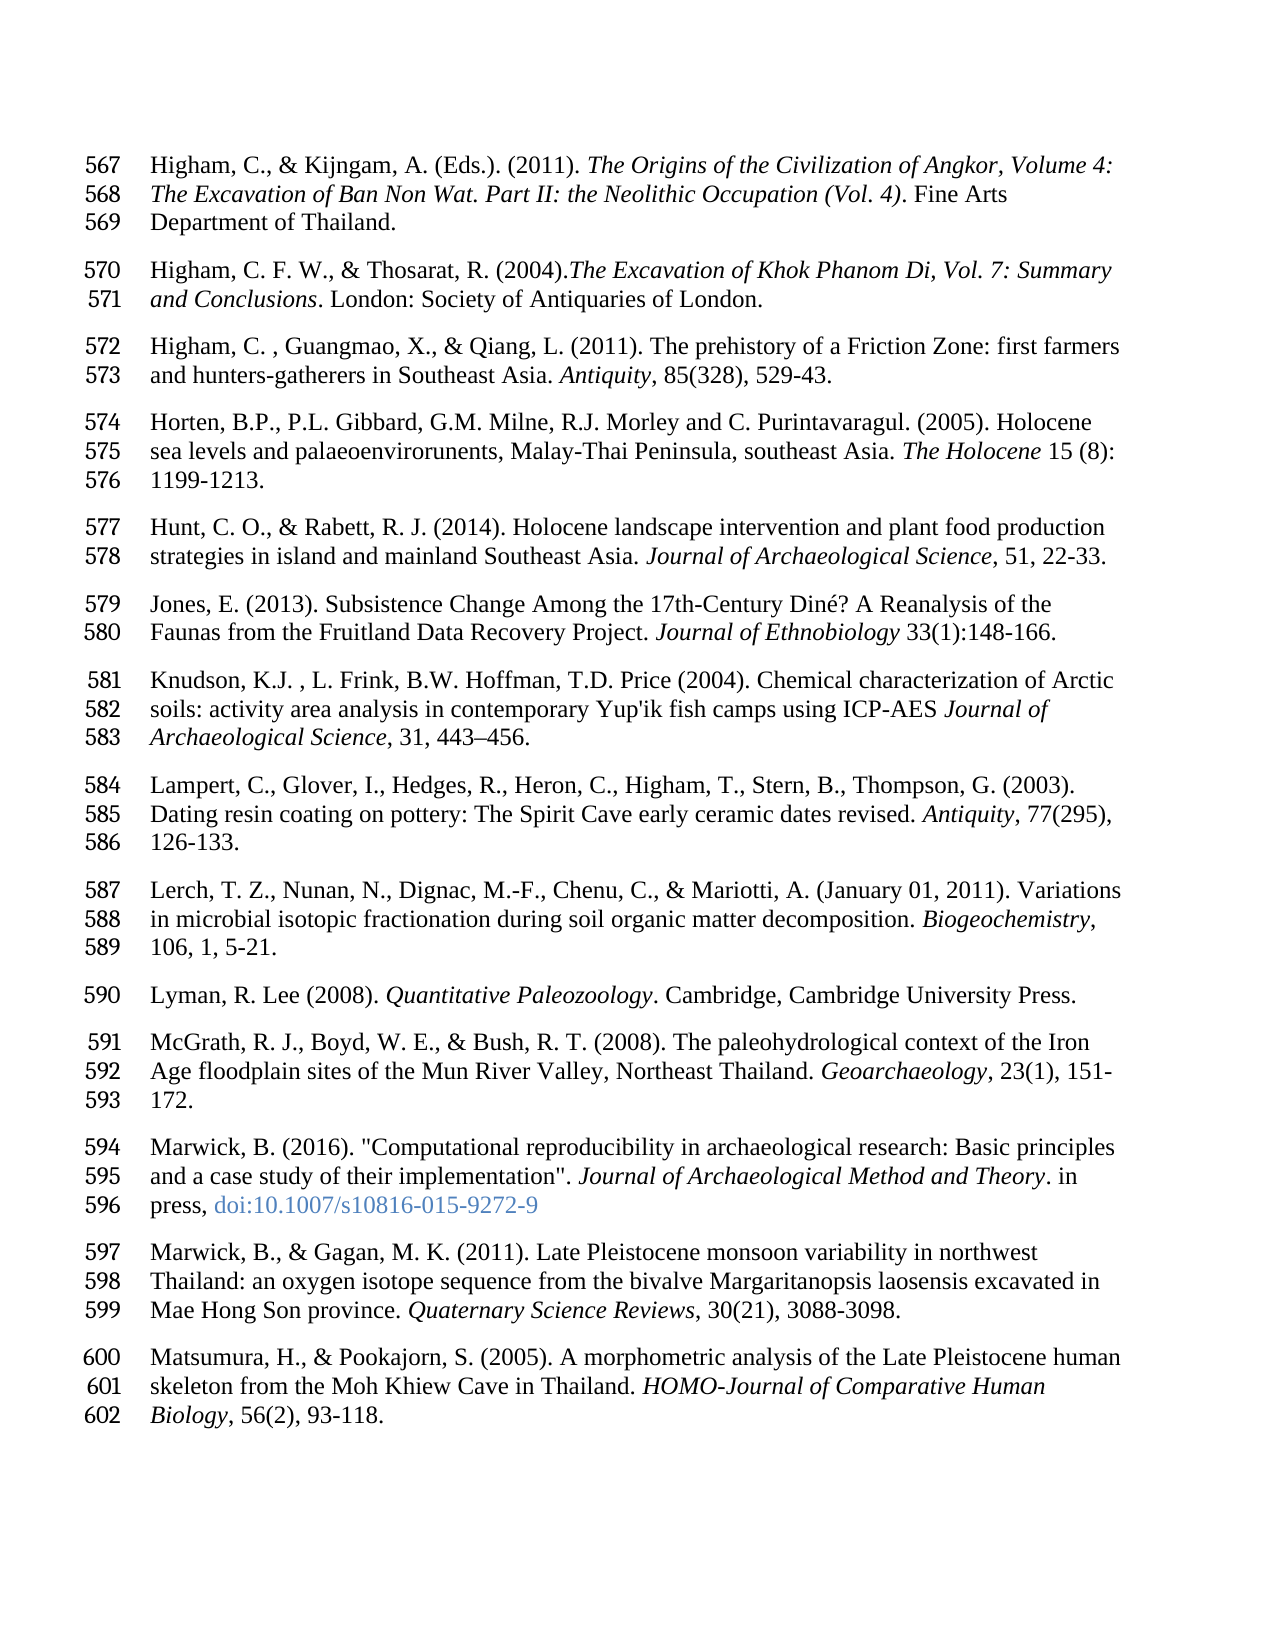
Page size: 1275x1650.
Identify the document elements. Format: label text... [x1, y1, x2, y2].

text Marwick, B., & Gagan, M. K. (2011). Late Pleistocene monsoon variability in northwest Thailand: an oxygen isotope sequence from the bivalve Margaritanopsis laosensis excavated in Mae Hong Son province. Quaternary Science Reviews, 30(21), 3088-3098. [150, 1237, 1125, 1324]
text Higham, C., & Kijngam, A. (Eds.). (2011). The Origins of the Civilization of Angkor, Volume 4: The Excavation of Ban Non Wat. Part II: the Neolithic Occupation (Vol. 4). Fine Arts Department of Thailand. [150, 150, 1125, 236]
text Marwick, B. (2016). "Computational reproducibility in archaeological research: Basic principles and a case study of their implementation". Journal of Archaeological Method and Theory. in press, doi:10.1007/s10816-015-9272-9 [150, 1132, 1125, 1219]
text Knudson, K.J. , L. Frink, B.W. Hoffman, T.D. Price (2004). Chemical characterization of Arctic soils: activity area analysis in contemporary Yup'ik fish camps using ICP-AES Journal of Archaeological Science, 31, 443–456. [150, 665, 1125, 751]
text Lyman, R. Lee (2008). Quantitative Paleozoology. Cambridge, Cambridge University Press. [150, 980, 1125, 1009]
text McGrath, R. J., Boyd, W. E., & Bush, R. T. (2008). The paleohydrological context of the Iron Age floodplain sites of the Mun River Valley, Northeast Thailand. Geoarchaeology, 23(1), 151-172. [150, 1027, 1125, 1114]
text Matsumura, H., & Pookajorn, S. (2005). A morphometric analysis of the Late Pleistocene human skeleton from the Moh Khiew Cave in Thailand. HOMO-Journal of Comparative Human Biology, 56(2), 93-118. [150, 1342, 1125, 1429]
text Lerch, T. Z., Nunan, N., Dignac, M.-F., Chenu, C., & Mariotti, A. (January 01, 2011). Variations in microbial isotopic fractionation during soil organic matter decomposition. Biogeochemistry, 106, 1, 5-21. [150, 875, 1125, 961]
text Hunt, C. O., & Rabett, R. J. (2014). Holocene landscape intervention and plant food production strategies in island and mainland Southeast Asia. Journal of Archaeological Science, 51, 22-33. [150, 512, 1125, 570]
text Lampert, C., Glover, I., Hedges, R., Heron, C., Higham, T., Stern, B., Thompson, G. (2003). Dating resin coating on pottery: The Spirit Cave early ceramic dates revised. Antiquity, 77(295), 126-133. [150, 770, 1125, 856]
text Horten, B.P., P.L. Gibbard, G.M. Milne, R.J. Morley and C. Purintavaragul. (2005). Holocene sea levels and palaeoenvirorunents, Malay-Thai Peninsula, southeast Asia. The Holocene 15 (8): 1199-1213. [150, 407, 1125, 494]
text Higham, C. F. W., & Thosarat, R. (2004).The Excavation of Khok Phanom Di, Vol. 7: Summary and Conclusions. London: Society of Antiquaries of London. [150, 255, 1125, 312]
text Higham, C. , Guangmao, X., & Qiang, L. (2011). The prehistory of a Friction Zone: first farmers and hunters-gatherers in Southeast Asia. Antiquity, 85(328), 529-43. [150, 331, 1125, 389]
text Jones, E. (2013). Subsistence Change Among the 17th-Century Diné? A Reanalysis of the Faunas from the Fruitland Data Recovery Project. Journal of Ethnobiology 33(1):148-166. [150, 589, 1125, 646]
